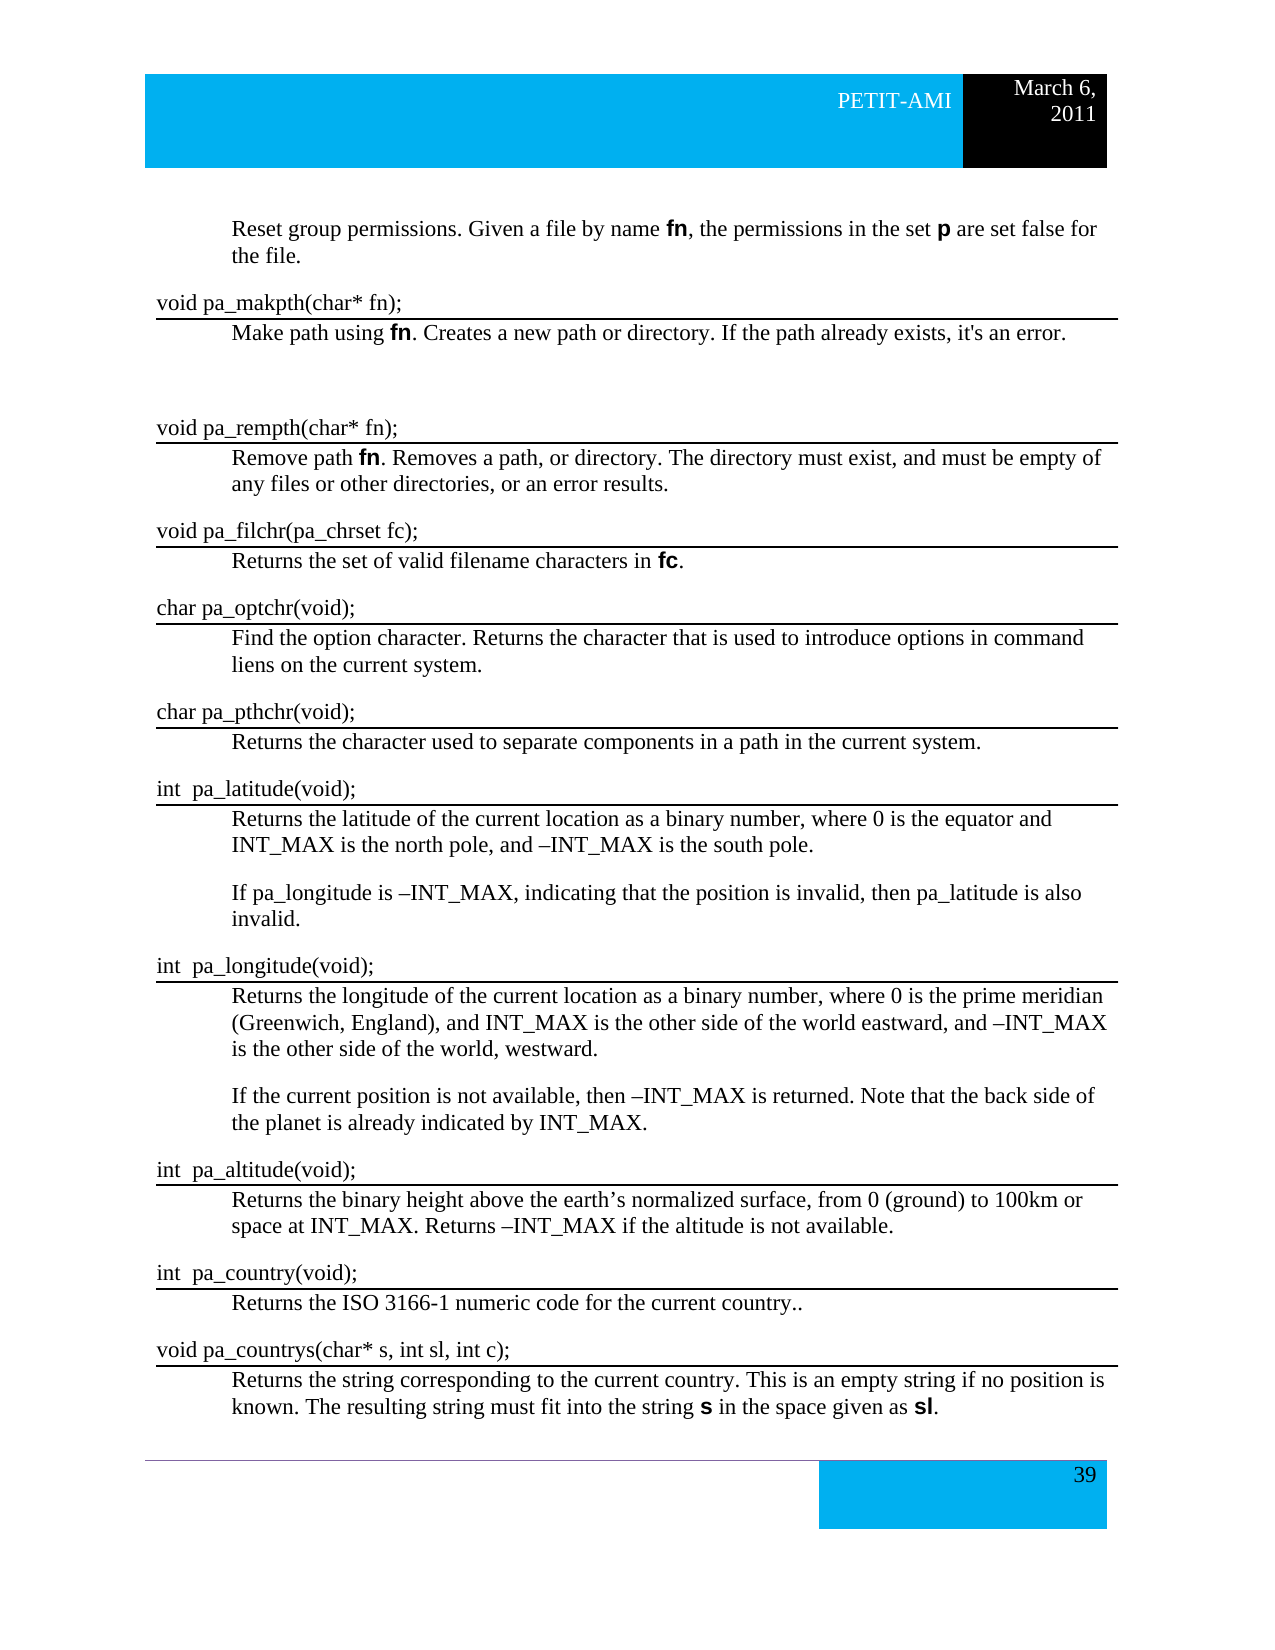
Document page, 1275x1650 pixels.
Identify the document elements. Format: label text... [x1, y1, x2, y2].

text Returns the string corresponding to the current country. This is an empty string if no position is known. The resulting string must fit into the string s in the space given as sl. [231, 1367, 1118, 1419]
text Returns the ISO 3166-1 numeric code for the current country.. [231, 1290, 1118, 1316]
text int pa_longitude(void); [156, 952, 1118, 981]
text int pa_country(void); [156, 1259, 1118, 1288]
text int pa_latitude(void); [156, 775, 1118, 804]
text Reset group permissions. Given a file by name fn, the permissions in the set p are set false for the file. [231, 215, 1118, 268]
text If pa_longitude is –INT_MAX, indicating that the position is invalid, then pa_latitude is also invalid. [231, 879, 1118, 931]
text void pa_countrys(char* s, int sl, int c); [156, 1336, 1118, 1365]
text Returns the latitude of the current location as a binary number, where 0 is the equator and INT_MAX is the north pole, and –INT_MAX is the south pole. [231, 806, 1118, 858]
text Returns the character used to separate components in a path in the current system. [231, 729, 1118, 754]
text char pa_optchr(void); [156, 594, 1118, 623]
text Returns the binary height above the earth’s normalized surface, from 0 (ground) to 100km or space at INT_MAX. Returns –INT_MAX if the altitude is not available. [231, 1186, 1118, 1238]
text If the current position is not available, then –INT_MAX is returned. Note that the back side of the planet is already indicated by INT_MAX. [231, 1082, 1118, 1135]
text Returns the set of valid filename characters in fc. [231, 548, 1118, 574]
text void pa_rempth(char* fn); [156, 413, 1118, 442]
text Remove path fn. Removes a path, or directory. The directory must exist, and must be empty of any files or other directories, or an error results. [231, 444, 1118, 496]
text int pa_altitude(void); [156, 1156, 1118, 1184]
text Make path using fn. Creates a new path or directory. If the path already exists, it's an error. [231, 320, 1118, 346]
text void pa_makpth(char* fn); [156, 289, 1118, 318]
text Find the option character. Returns the character that is used to introduce options in command liens on the current system. [231, 625, 1118, 677]
text char pa_pthchr(void); [156, 698, 1118, 727]
text Returns the longitude of the current location as a binary number, where 0 is the prime meridian (Greenwich, England), and INT_MAX is the other side of the world eastward, and –INT_MAX is the other side of the world, westward. [231, 983, 1118, 1061]
text void pa_filchr(pa_chrset fc); [156, 517, 1118, 546]
